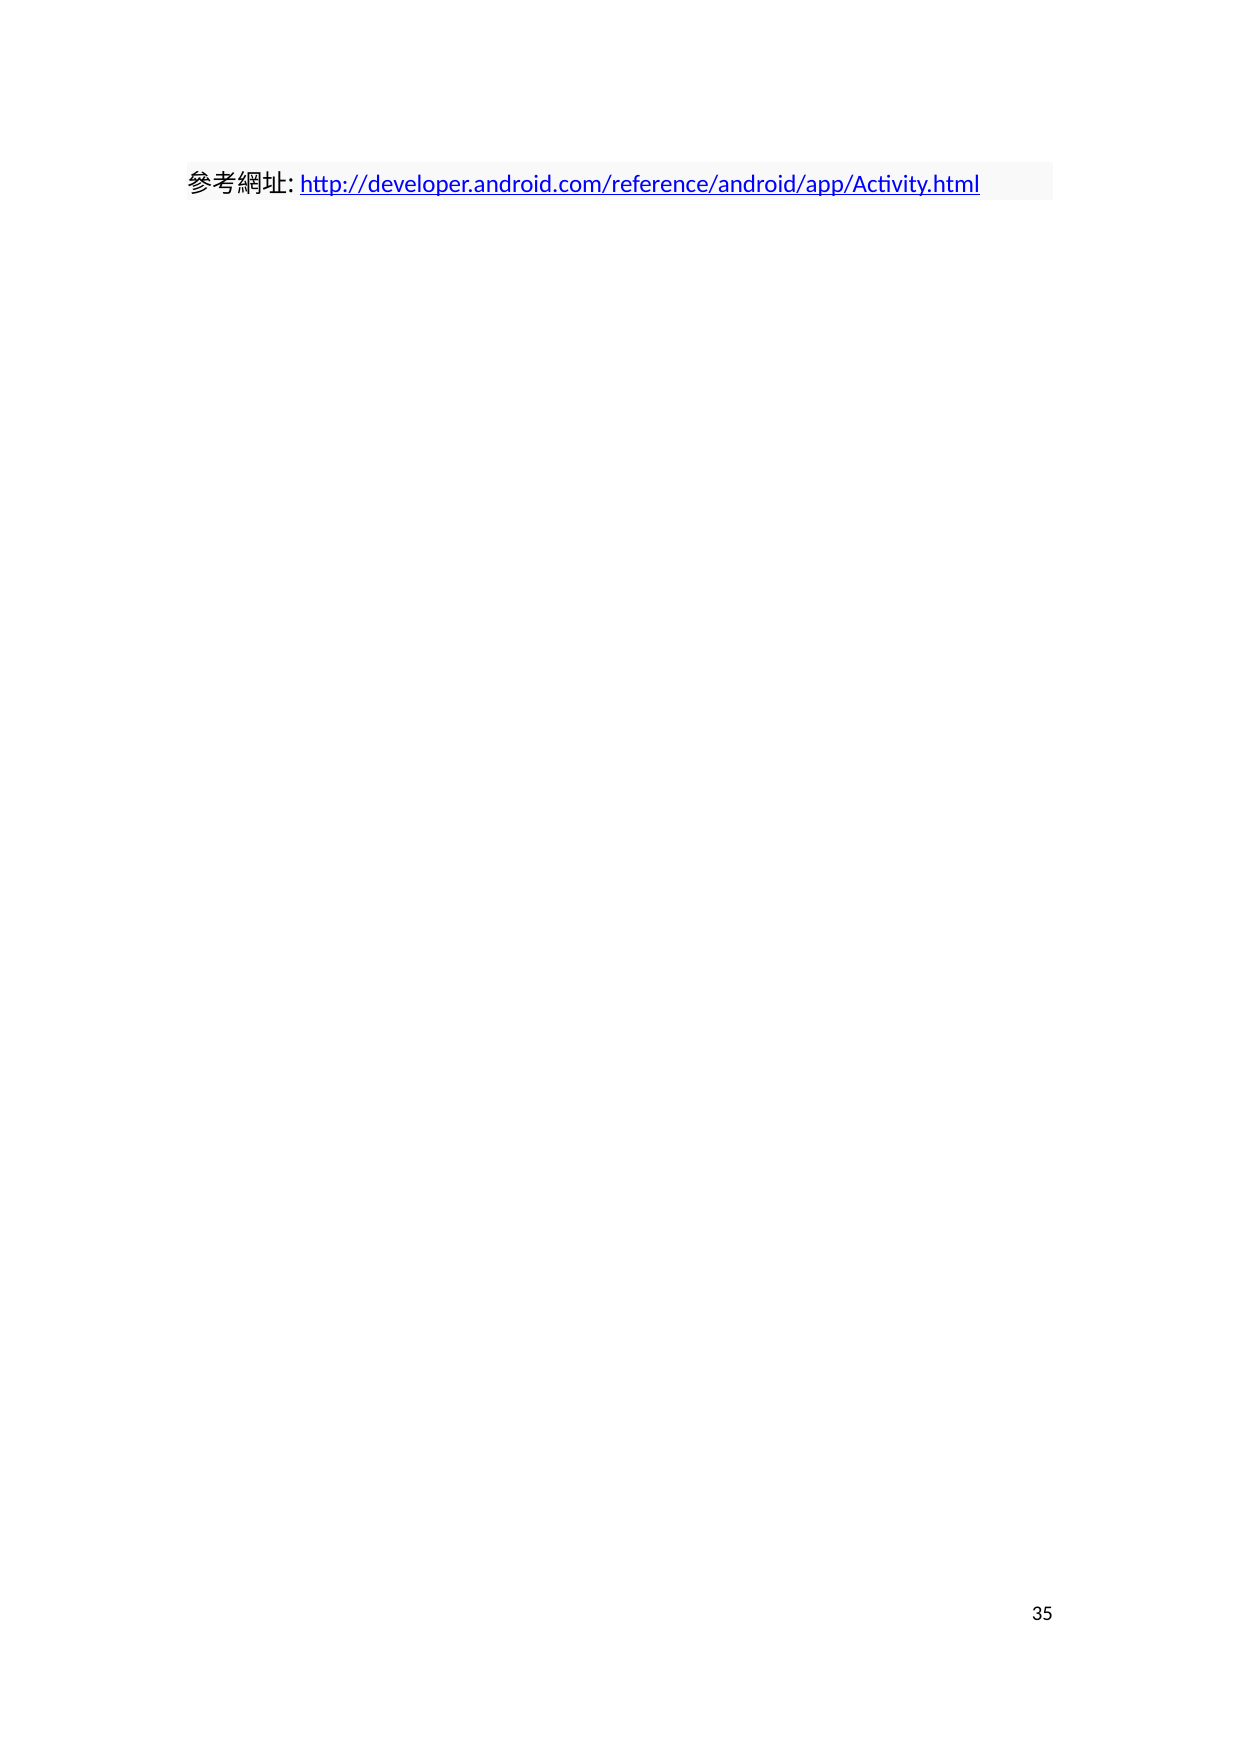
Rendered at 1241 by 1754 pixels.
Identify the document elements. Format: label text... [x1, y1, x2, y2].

text 參考網址: http://developer.android.com/reference/android/app/Activity.html [187, 162, 1053, 200]
